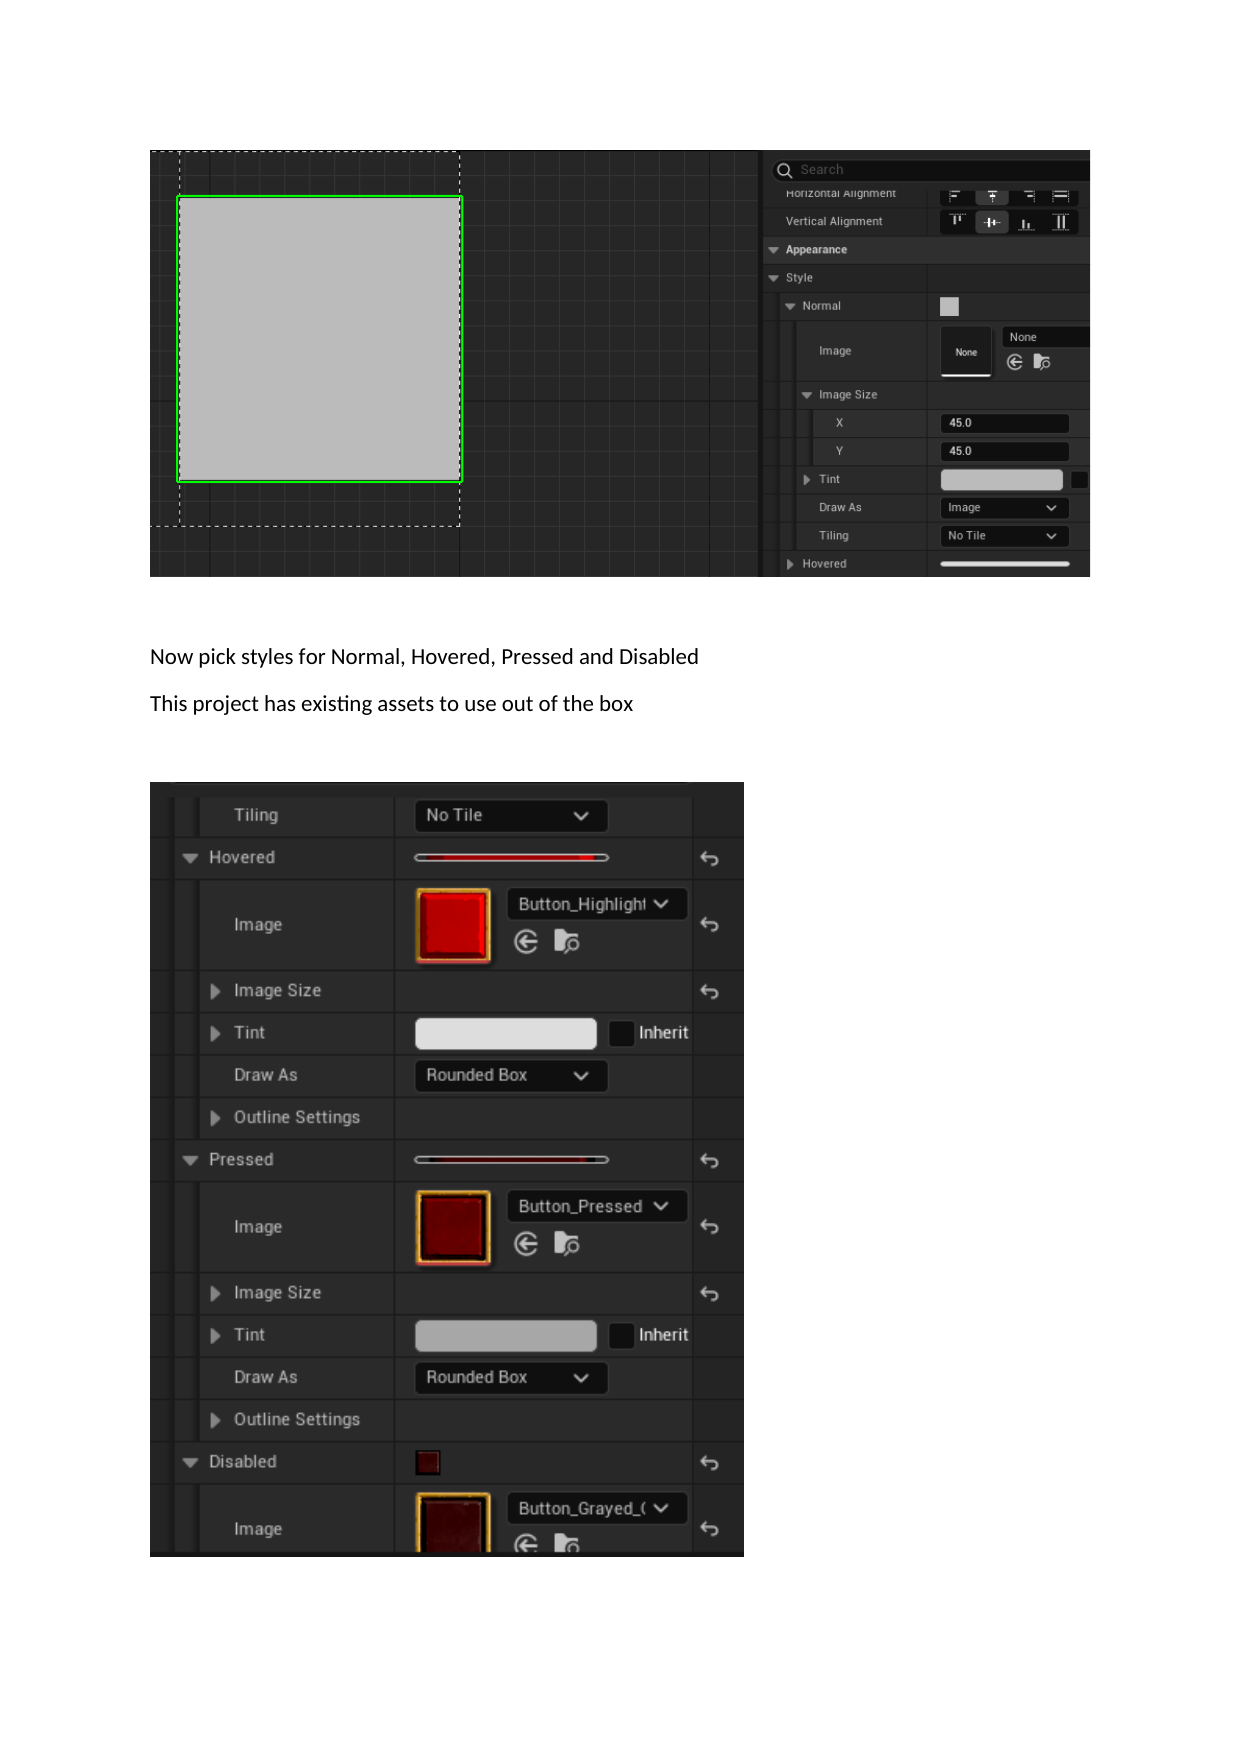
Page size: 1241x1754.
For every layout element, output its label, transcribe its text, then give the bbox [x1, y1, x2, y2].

text This project has existing assets to use out of the box [150, 689, 1090, 717]
picture [150, 782, 744, 1557]
text Now pick styles for Normal, Hovered, Pressed and Disabled [150, 642, 1090, 670]
picture [150, 150, 1091, 577]
